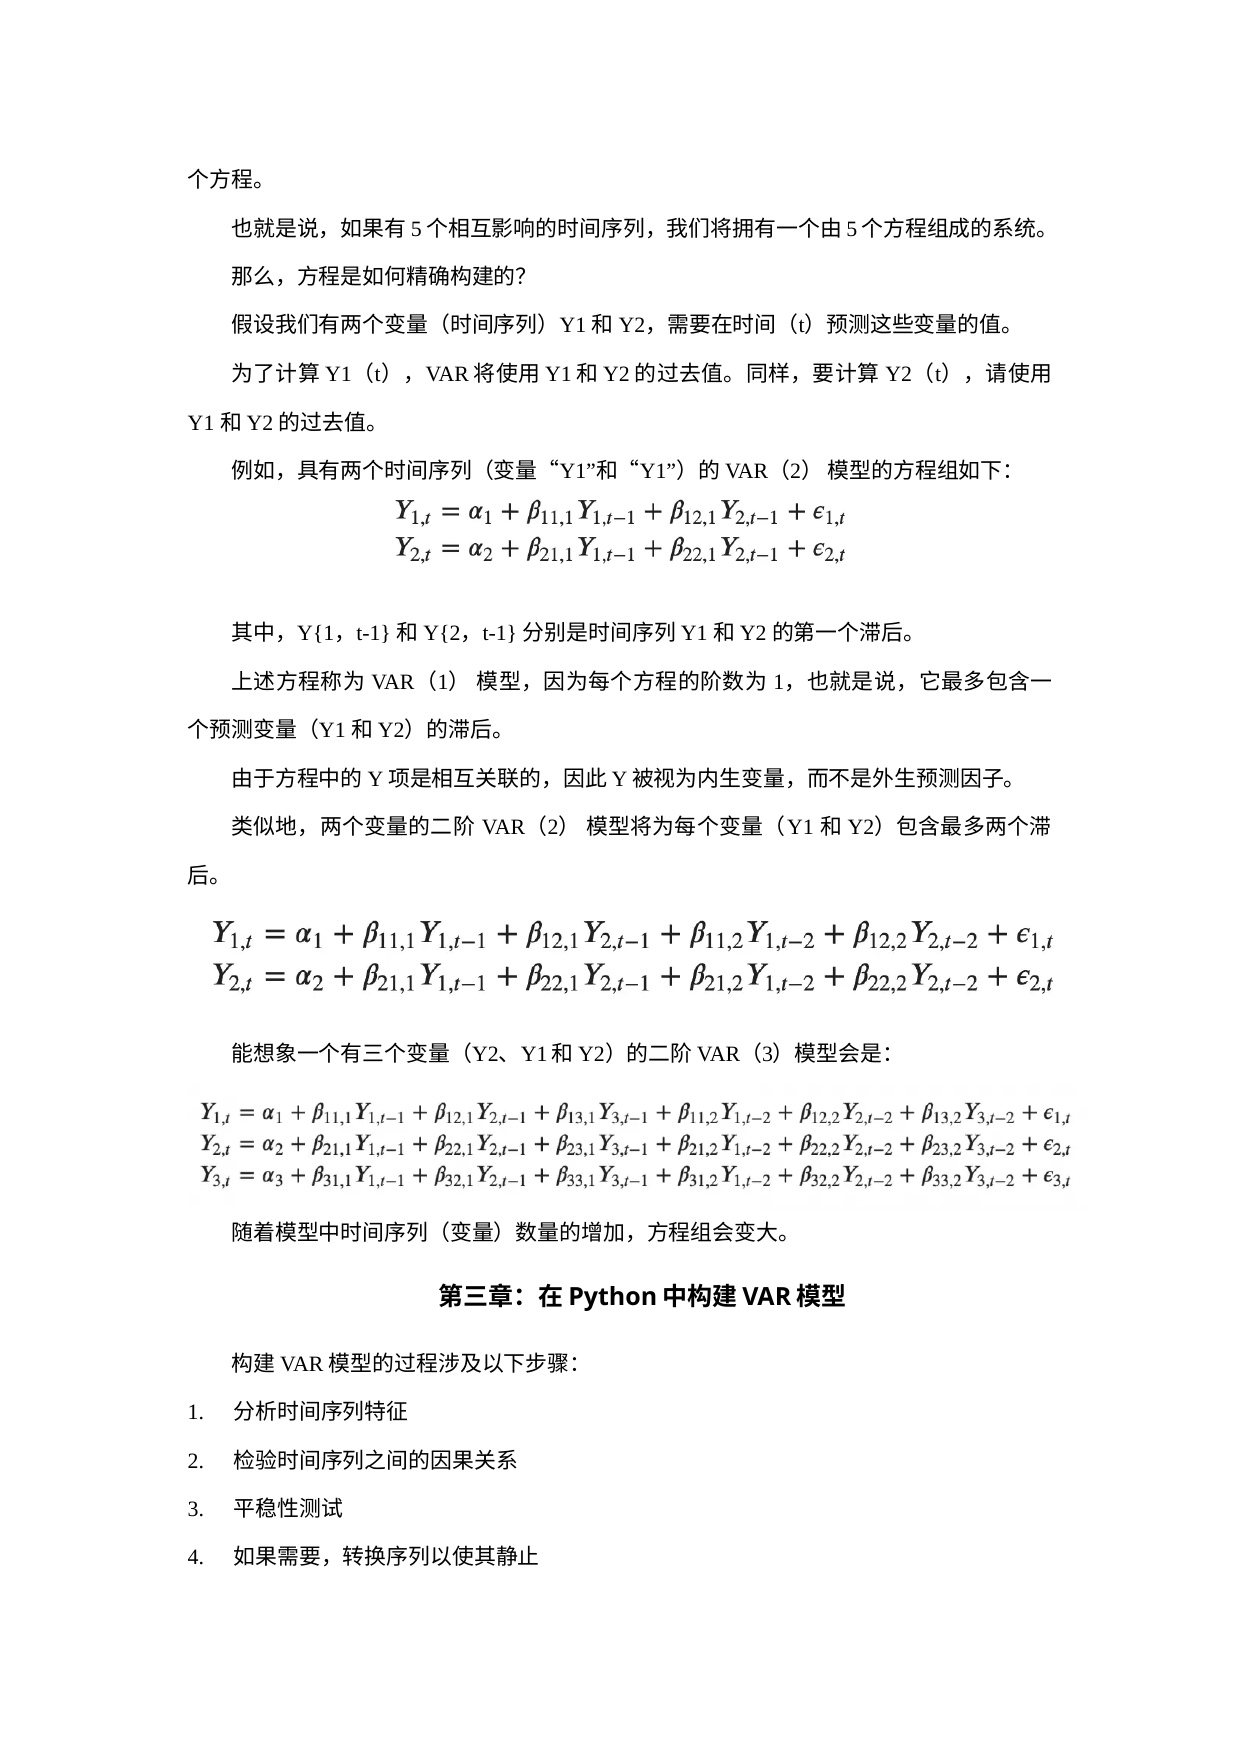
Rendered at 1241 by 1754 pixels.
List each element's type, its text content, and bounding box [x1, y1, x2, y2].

list 如果需要，转换序列以使其静止 [187, 1539, 1053, 1571]
text 随着模型中时间序列（变量）数量的增加，方程组会变大。 [187, 1214, 1053, 1247]
picture [187, 1084, 1088, 1211]
text 为了计算Y1（t），VAR将使用Y1和Y2的过去值。同样，要计算 Y2（t），请使用 Y1 和 Y2 的过去值。 [187, 355, 1053, 437]
text 其中，Y{1，t-1} 和 Y{2，t-1} 分别是时间序列 Y1 和 Y2 的第一个滞后。 [187, 615, 1053, 647]
picture [187, 905, 1071, 1015]
text 例如，具有两个时间序列（变量“Y1”和“Y1”）的 VAR（2） 模型的方程组如下： [187, 452, 1053, 485]
text 第三章：在Python中构建VAR模型 [187, 1262, 1053, 1327]
list 分析时间序列特征 [187, 1394, 1053, 1426]
text 能想象一个有三个变量（Y2、Y1和Y2）的二阶VAR（3）模型会是： [187, 1036, 1053, 1068]
list 检验时间序列之间的因果关系 [187, 1442, 1053, 1475]
text 那么，方程是如何精确构建的？ [187, 259, 1053, 291]
text 假设我们有两个变量（时间序列）Y1 和 Y2，需要在时间（t）预测这些变量的值。 [187, 307, 1053, 339]
picture [377, 485, 863, 583]
text 由于方程中的 Y 项是相互关联的，因此 Y 被视为内生变量，而不是外生预测因子。 [187, 760, 1053, 793]
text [187, 162, 1053, 194]
text 类似地，两个变量的二阶 VAR（2） 模型将为每个变量（Y1 和 Y2）包含最多两个滞后。 [187, 809, 1053, 890]
text 也就是说，如果有5个相互影响的时间序列，我们将拥有一个由5个方程组成的系统。 [187, 210, 1053, 243]
text 上述方程称为 VAR（1） 模型，因为每个方程的阶数为 1，也就是说，它最多包含一个预测变量（Y1 和 Y2）的滞后。 [187, 663, 1053, 744]
text 构建 VAR 模型的过程涉及以下步骤： [187, 1346, 1053, 1378]
list 平稳性测试 [187, 1491, 1053, 1523]
